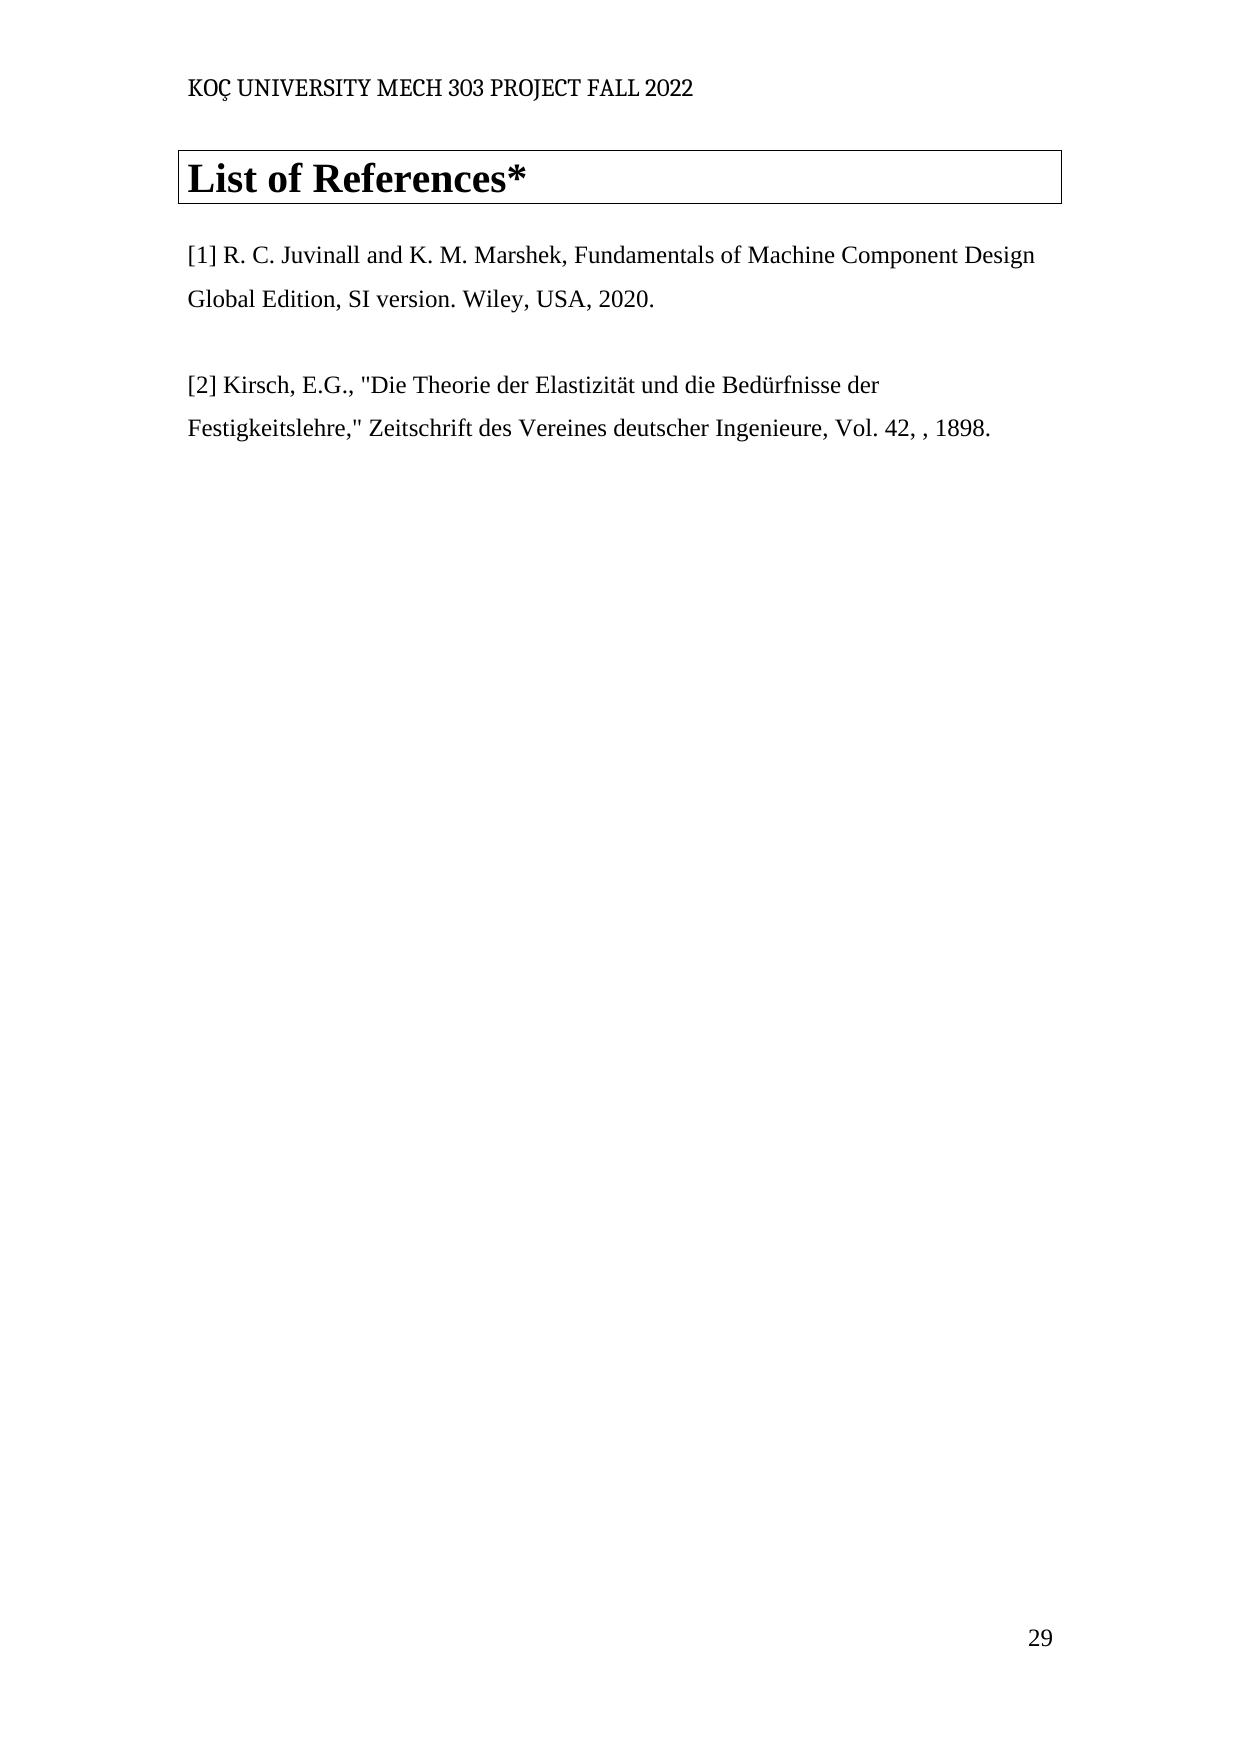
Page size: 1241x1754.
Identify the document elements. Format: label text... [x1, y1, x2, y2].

text [2] Kirsch, E.G., "Die Theorie der Elastizität und die Bedürfnisse der Festigkeitslehre," Zeitschrift des Vereines deutscher Ingenieure, Vol. 42, , 1898. [187, 370, 1053, 442]
text [1] R. C. Juvinall and K. M. Marshek, Fundamentals of Machine Component Design Global Edition, SI version. Wiley, USA, 2020. [187, 241, 1053, 312]
subtitle List of References* [179, 151, 1061, 203]
